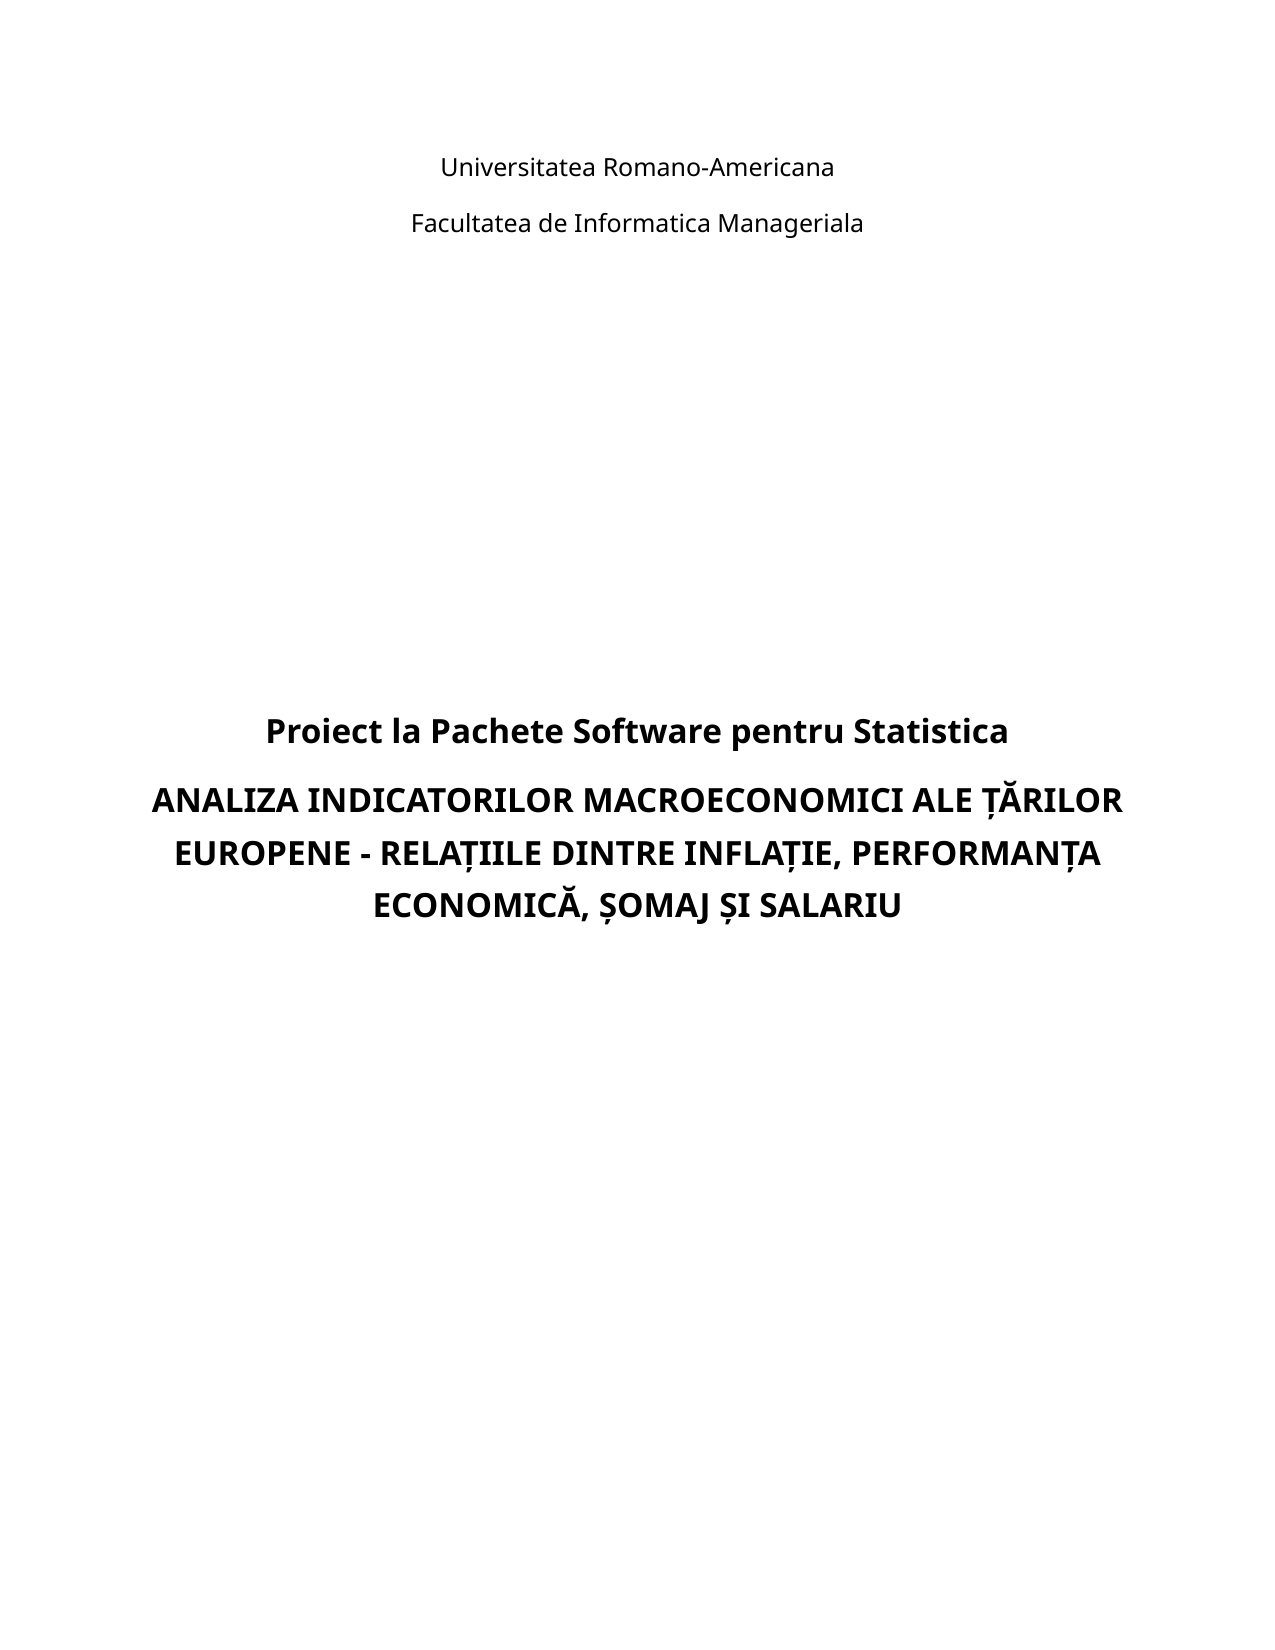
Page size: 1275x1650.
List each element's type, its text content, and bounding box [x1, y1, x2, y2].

text Proiect la Pachete Software pentru Statistica [150, 708, 1125, 754]
text Universitatea Romano-Americana [150, 150, 1125, 184]
text Facultatea de Informatica Manageriala [150, 206, 1125, 240]
text ANALIZA INDICATORILOR MACROECONOMICI ALE ȚĂRILOR EUROPENE - RELAȚIILE DINTRE INFLAȚIE, PERFORMANȚA ECONOMICĂ, ȘOMAJ ȘI SALARIU [150, 777, 1125, 927]
